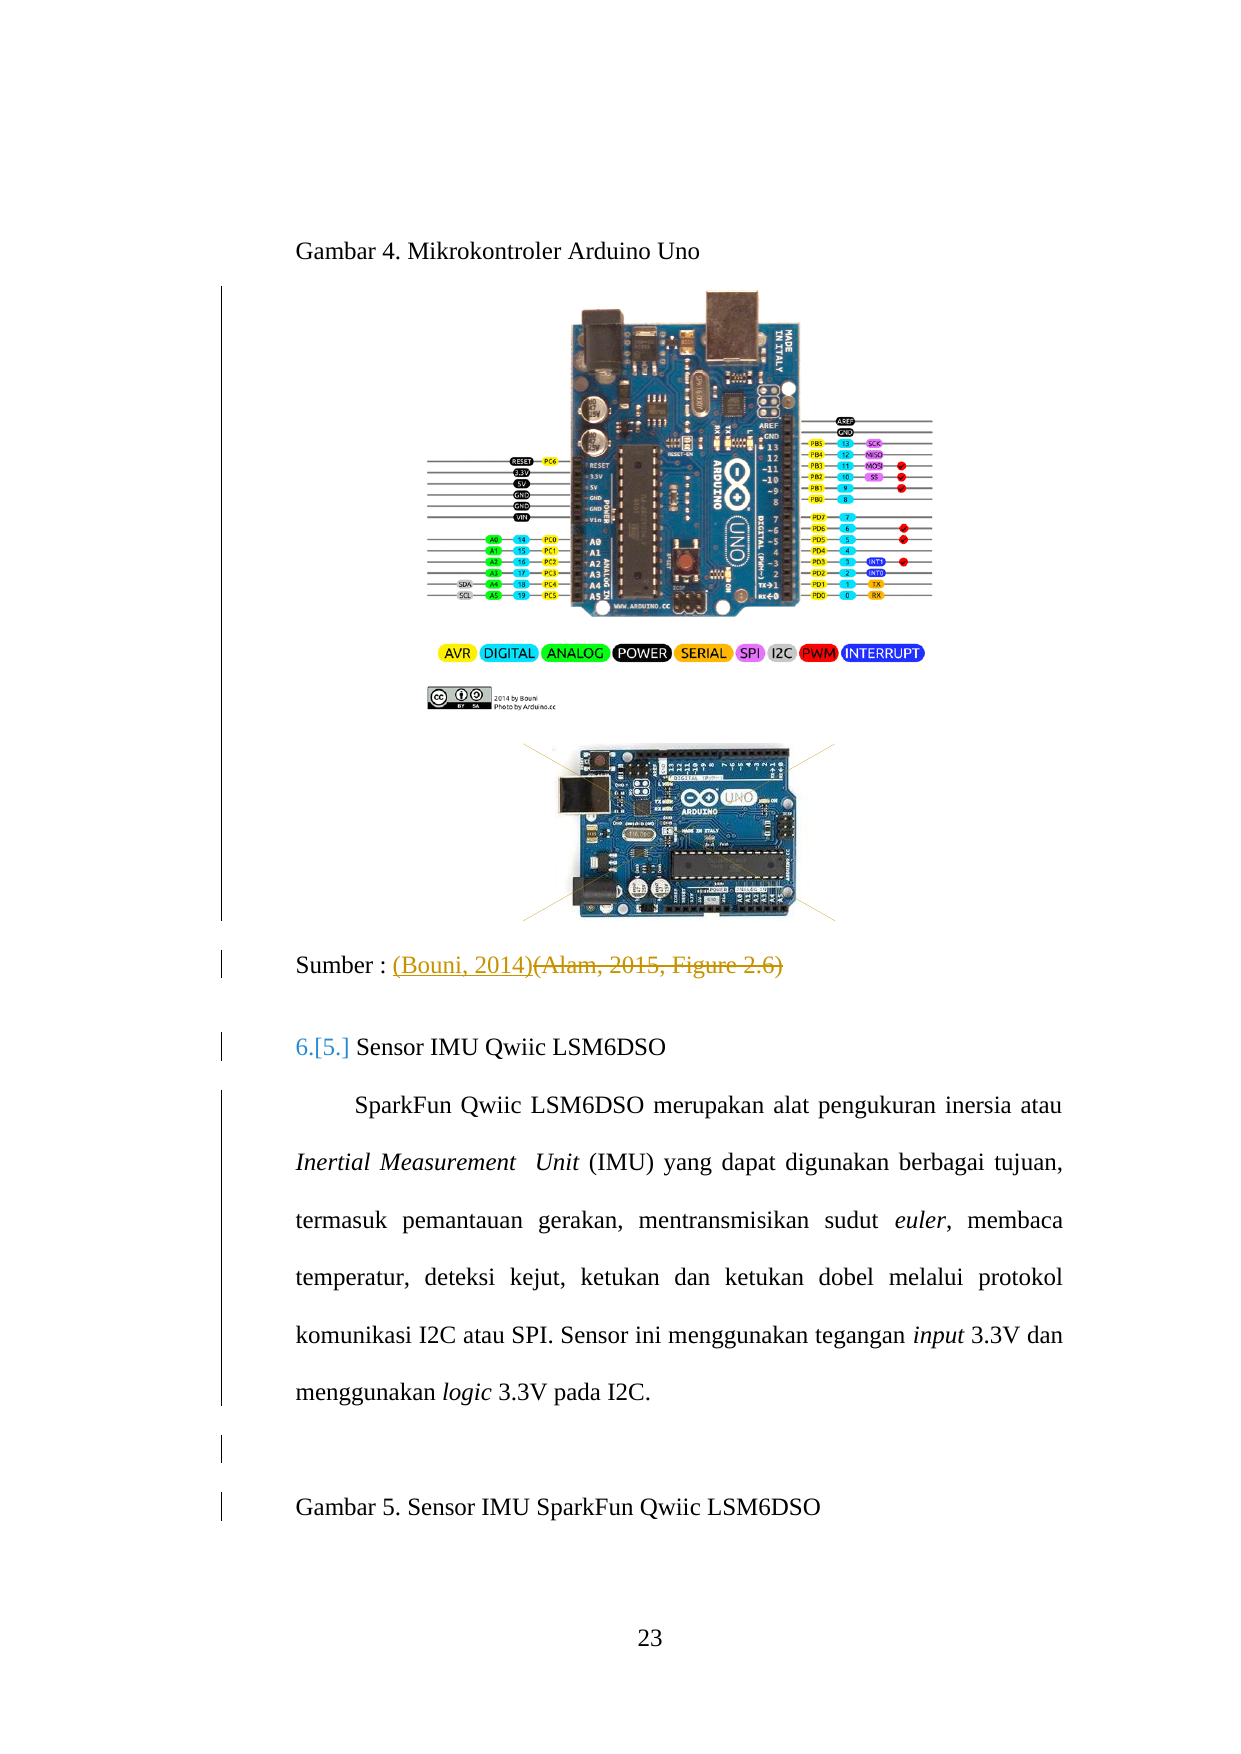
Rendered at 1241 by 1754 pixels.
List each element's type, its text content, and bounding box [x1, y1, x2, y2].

picture [523, 745, 677, 920]
picture [425, 285, 933, 715]
picture [525, 833, 833, 921]
picture [681, 744, 836, 920]
subtitle Sensor IMU Qwiic LSM6DSO [295, 1032, 1063, 1061]
picture [524, 743, 834, 831]
list SparkFun Qwiic LSM6DSO merupakan alat pengukuran inersia atau Inertial Measurement Unit (IMU) yang dapat digunakan berbagai tujuan, termasuk pemantauan gerakan, mentransmisikan sudut euler, membaca temperatur, deteksi kejut, ketukan dan ketukan dobel melalui protokol komunikasi I2C atau SPI. Sensor ini menggunakan tegangan input 3.3V dan menggunakan logic 3.3V pada I2C. [295, 1090, 1063, 1406]
text Gambar . Sensor IMU SparkFun Qwiic LSM6DSO [295, 1492, 1063, 1521]
text Gambar . Mikrokontroler Arduino Uno [295, 236, 1063, 265]
list Sumber : [295, 950, 1063, 978]
